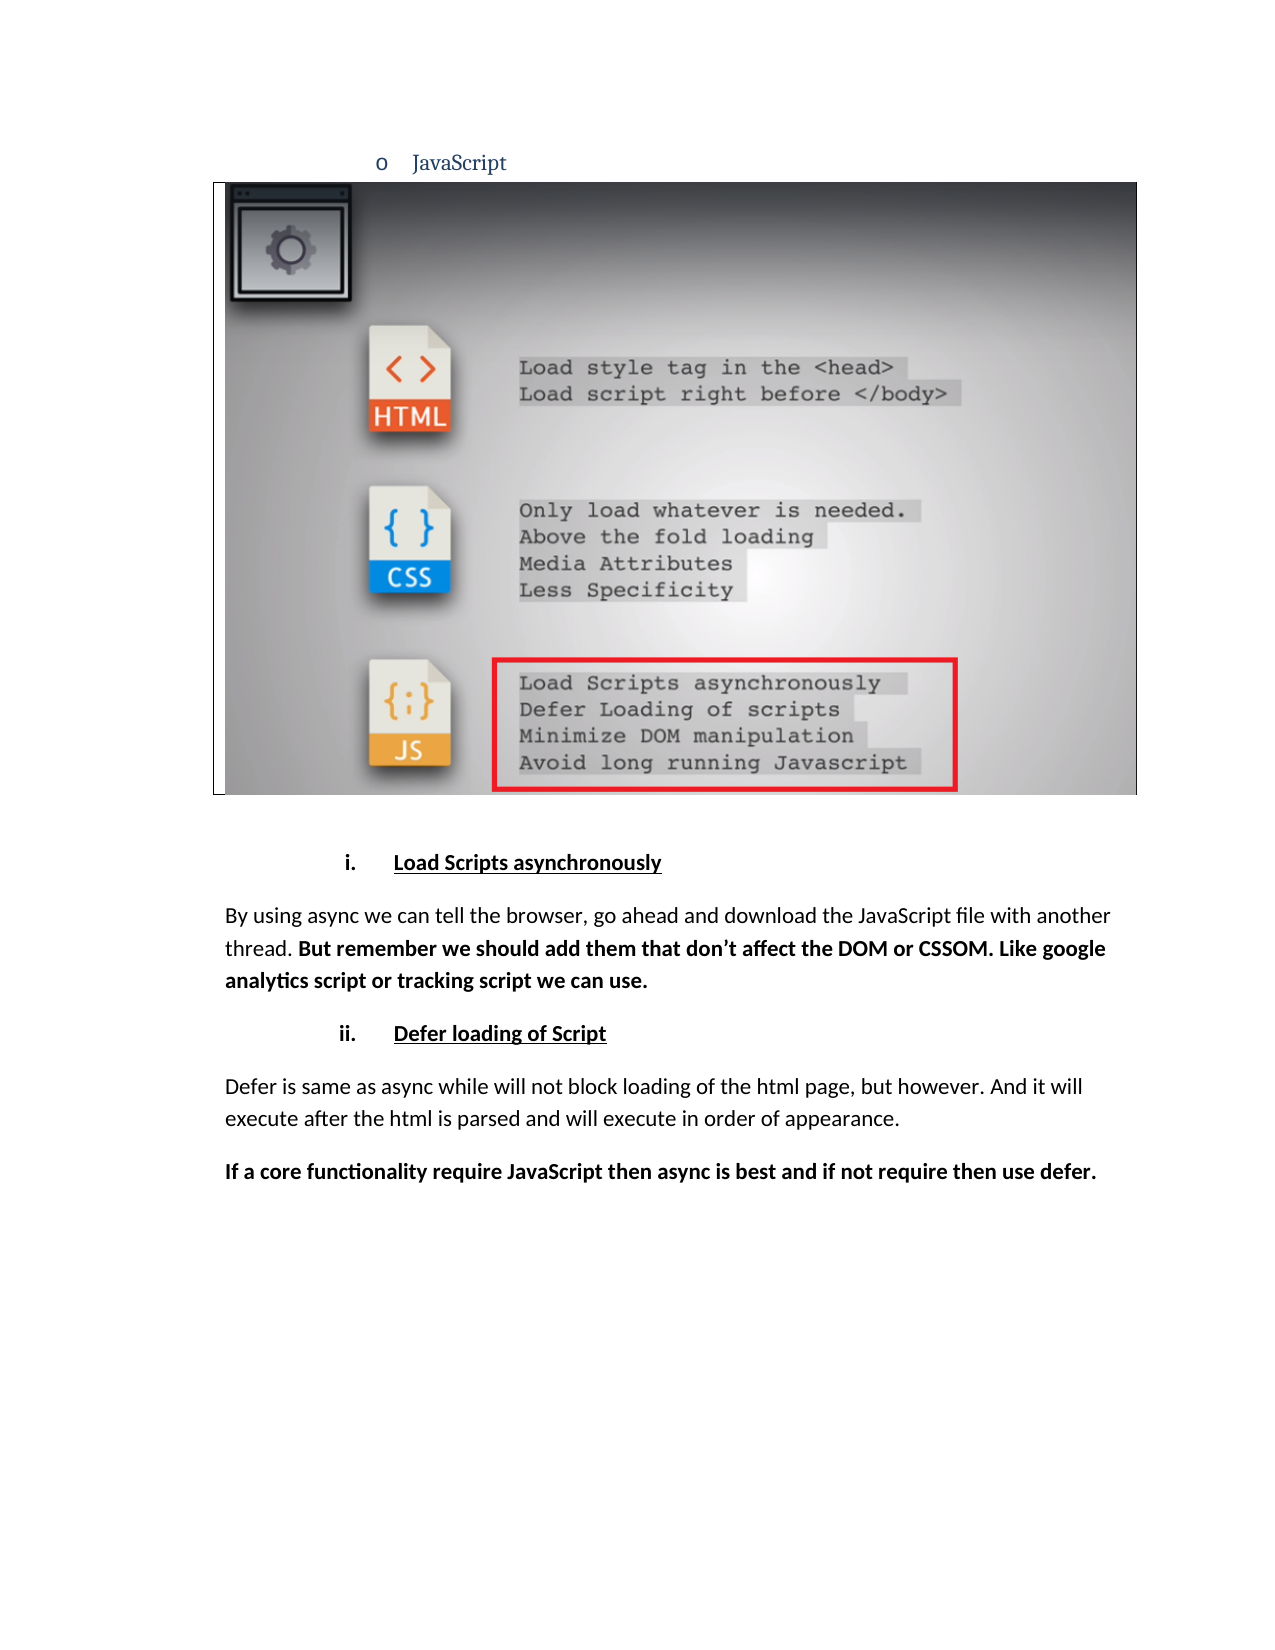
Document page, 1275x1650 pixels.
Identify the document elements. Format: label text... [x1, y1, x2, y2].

text If a core functionality require JavaScript then async is best and if not require then use defer. [225, 1157, 1125, 1185]
subtitle JavaScript [375, 150, 1125, 177]
text By using async we can tell the browser, go ahead and download the JavaScript file with another thread. But remember we should add them that don’t affect the DOM or CSSOM. Like google analytics script or tracking script we can use. [225, 901, 1125, 994]
text Defer is same as async while will not block loading of the html page, but however. And it will execute after the html is parsed and will execute in order of appearance. [225, 1072, 1125, 1132]
list Defer loading of Script [356, 1019, 1125, 1047]
table_header [214, 183, 225, 794]
list Load Scripts asynchronously [356, 848, 1125, 876]
picture [225, 182, 1137, 795]
